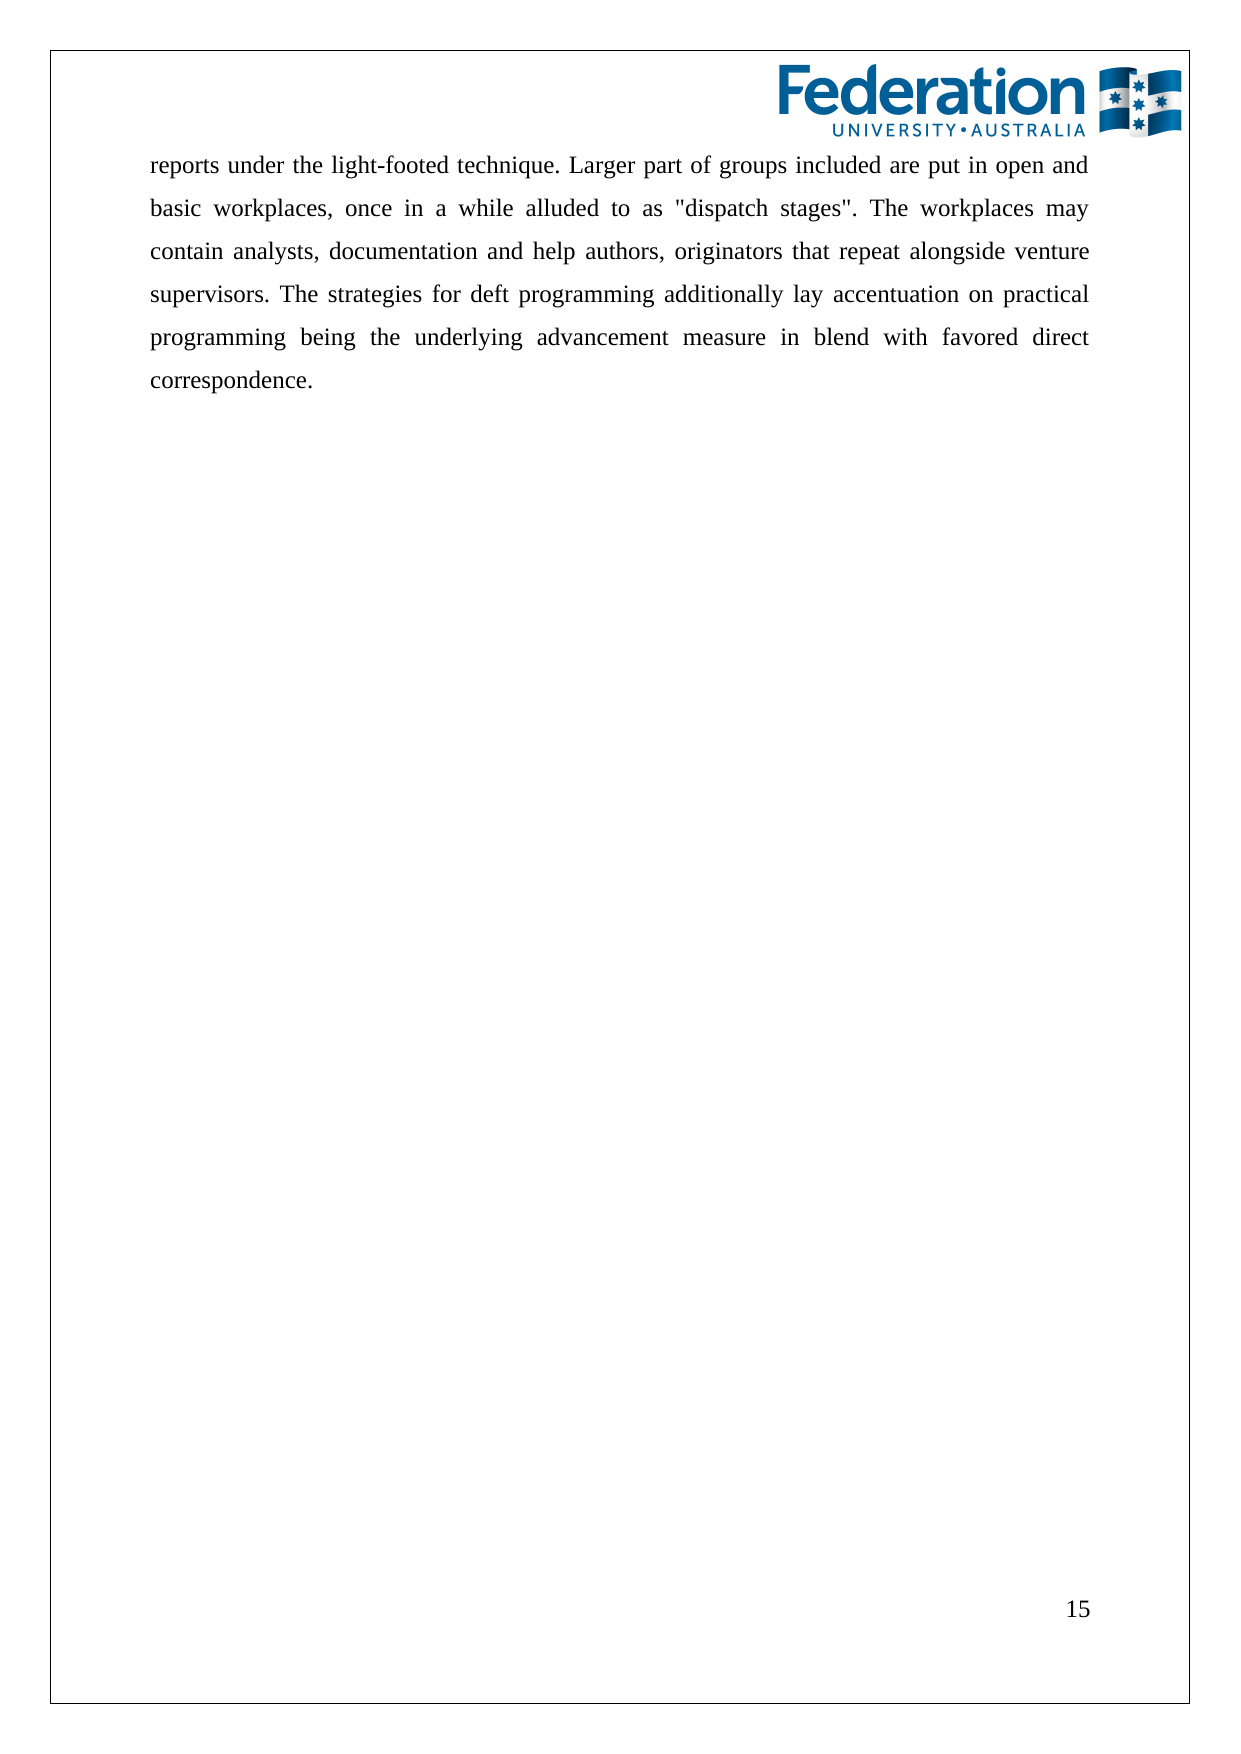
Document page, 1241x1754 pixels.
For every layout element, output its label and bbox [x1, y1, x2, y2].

picture [51, 51, 1189, 154]
picture [0, 0, 1240, 154]
text [150, 150, 1090, 394]
